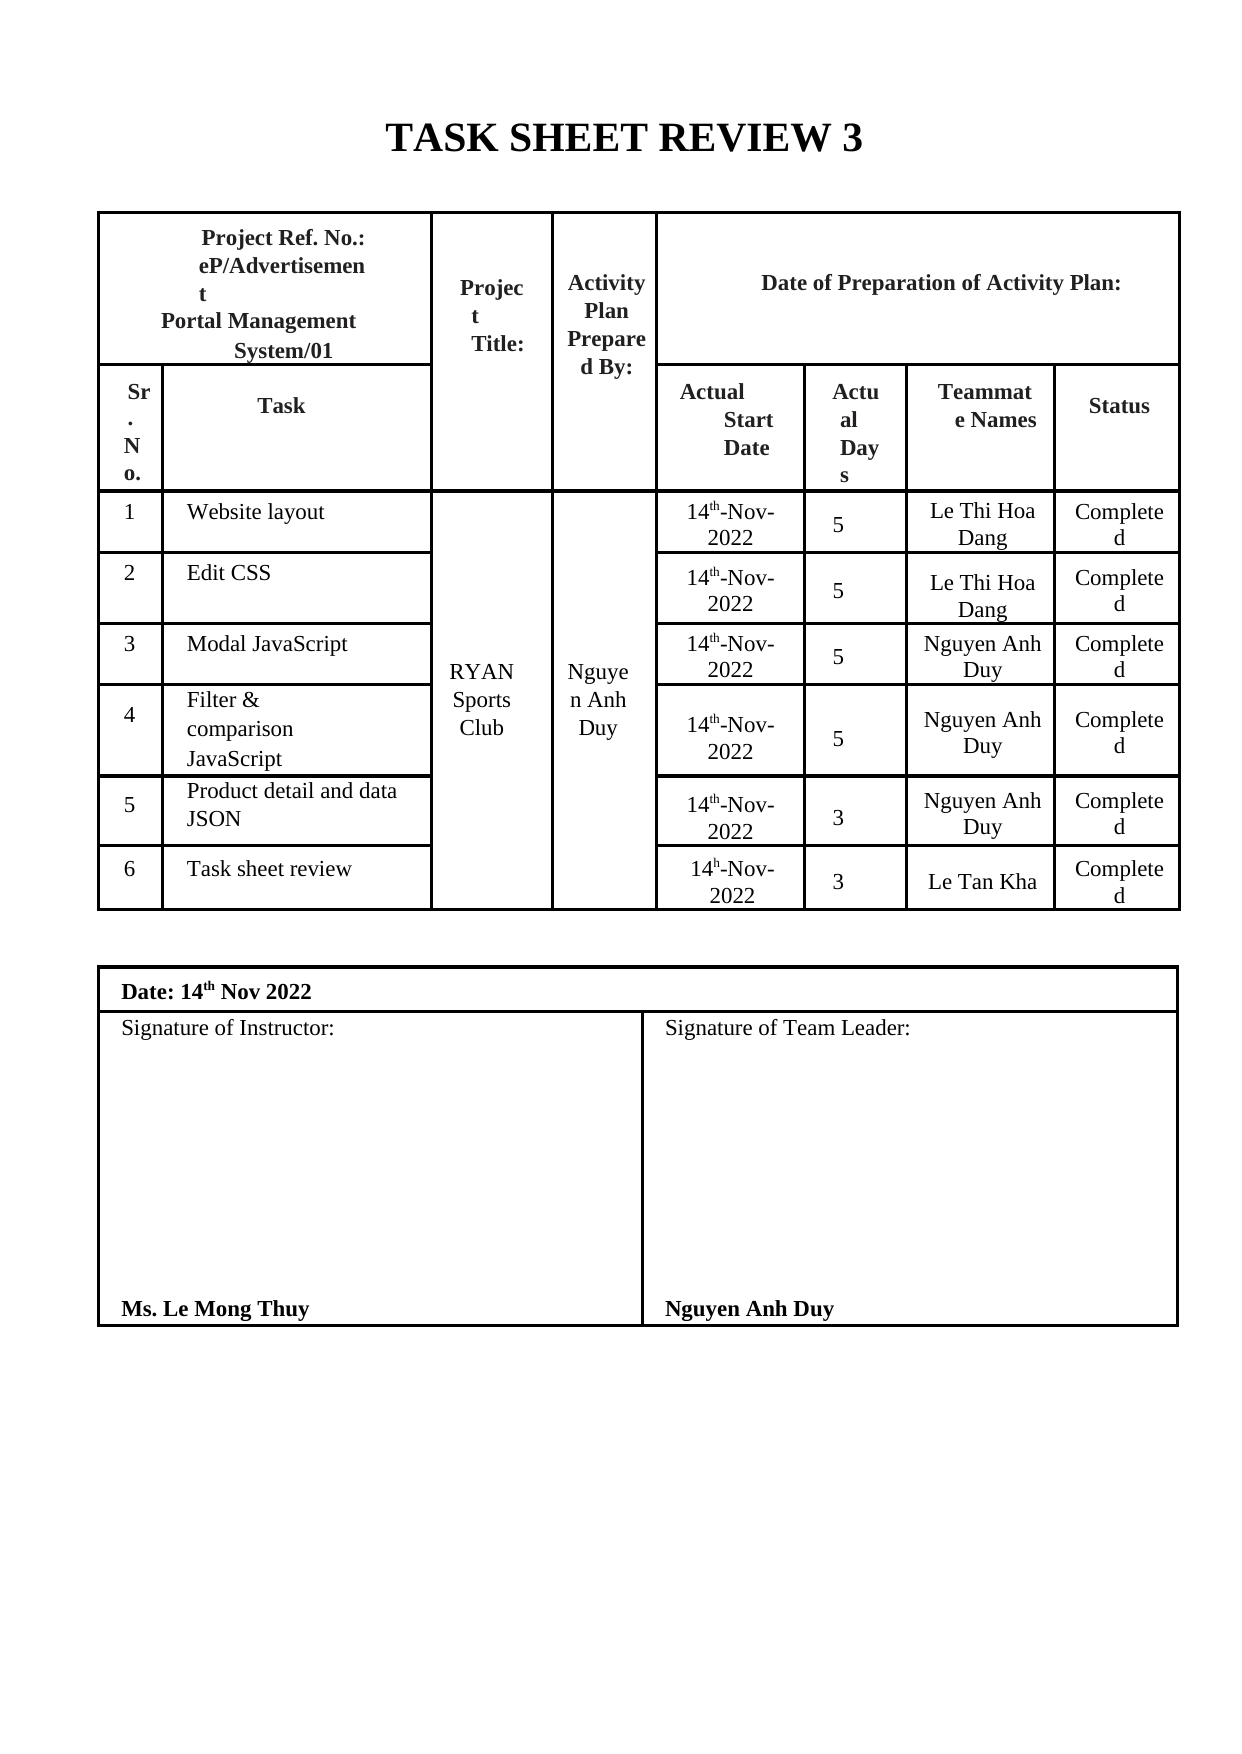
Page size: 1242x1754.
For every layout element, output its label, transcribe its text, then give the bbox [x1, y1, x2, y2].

table_cell 3 [806, 778, 905, 844]
table_cell 5 [806, 625, 905, 683]
table_cell 5 [806, 554, 905, 622]
table_cell Completed [1056, 493, 1178, 551]
table_cell Filter & comparison JavaScript [164, 686, 430, 774]
table_header Project Ref. No.: eP/Advertisement Portal Management System/01 [100, 214, 430, 363]
table_cell Le Thi Hoa Dang [908, 554, 1053, 622]
table_cell 3 [806, 847, 905, 908]
table_cell 5 [806, 686, 905, 774]
table_cell RYAN Sports Club [433, 493, 551, 908]
table_cell 3 [100, 625, 161, 683]
table_cell Completed [1056, 778, 1178, 844]
table_cell Edit CSS [164, 554, 430, 622]
table_cell 14th-Nov-2022 [658, 686, 803, 774]
table_header Activity Plan Prepared By: [554, 214, 655, 489]
table_cell Task sheet review [164, 847, 430, 908]
table_cell 5 [806, 493, 905, 551]
table_cell Nguyen Anh Duy [554, 493, 655, 908]
table_cell Completed [1056, 554, 1178, 622]
table_cell Actual Start Date [658, 366, 803, 489]
table_cell 4 [100, 686, 161, 774]
table_cell 14h-Nov-2022 [658, 847, 803, 908]
table_cell Task [164, 366, 430, 489]
table_cell 14th-Nov-2022 [658, 625, 803, 683]
table_cell Actual Days [806, 366, 905, 489]
table_cell Le Tan Kha [908, 847, 1053, 908]
table_cell 1 [100, 493, 161, 551]
table_cell Completed [1056, 847, 1178, 908]
table_cell Status [1056, 366, 1178, 489]
table_cell Modal JavaScript [164, 625, 430, 683]
subtitle TASK SHEET REVIEW 3 [120, 113, 1128, 161]
table_cell Nguyen Anh Duy [908, 625, 1053, 683]
table_cell 14th-Nov-2022 [658, 554, 803, 622]
table_cell 14th-Nov-2022 [658, 778, 803, 844]
table_cell 6 [100, 847, 161, 908]
table_header Date of Preparation of Activity Plan: [658, 214, 1178, 363]
table_header Date: 14th Nov 2022 [100, 969, 1176, 1010]
table_cell Nguyen Anh Duy [908, 778, 1053, 844]
table_cell Sr. No. [100, 366, 161, 489]
table_cell Signature of Instructor: Ms. Le Mong Thuy [100, 1013, 641, 1324]
table_cell Nguyen Anh Duy [908, 686, 1053, 774]
table_cell Completed [1056, 625, 1178, 683]
table_cell 5 [100, 778, 161, 844]
table_cell 14th-Nov-2022 [658, 493, 803, 551]
table_header Project Title: [433, 214, 551, 489]
table_cell Teammate Names [908, 366, 1053, 489]
table_cell 2 [100, 554, 161, 622]
table_cell Product detail and data JSON [164, 778, 430, 844]
table_cell Signature of Team Leader: Nguyen Anh Duy [644, 1013, 1176, 1324]
table_cell Le Thi Hoa Dang [908, 493, 1053, 551]
table_cell Completed [1056, 686, 1178, 774]
table_cell Website layout [164, 493, 430, 551]
